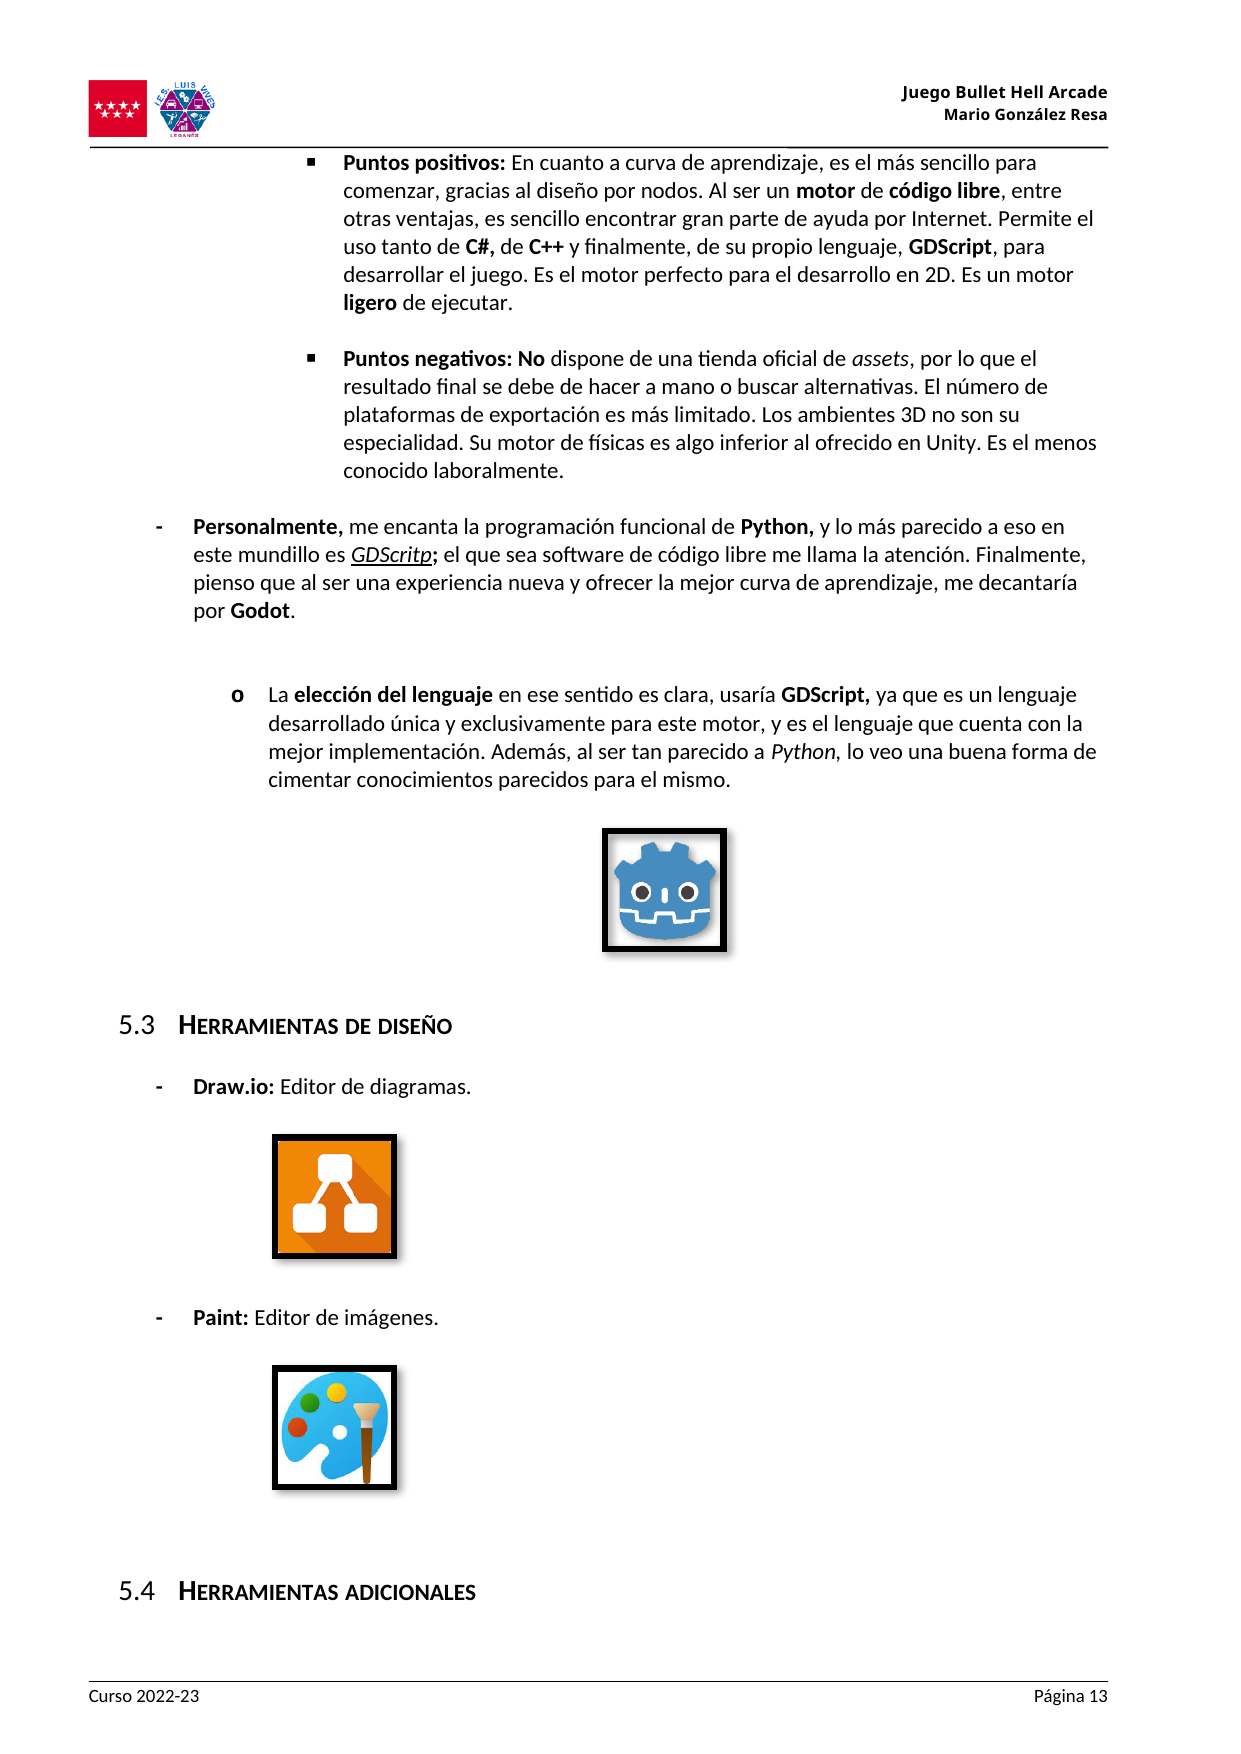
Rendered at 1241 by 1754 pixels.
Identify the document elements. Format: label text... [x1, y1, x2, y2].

subtitle Herramientas adicionales [118, 1572, 1107, 1607]
picture [278, 1141, 391, 1253]
picture [87, 80, 215, 136]
picture [278, 1372, 391, 1484]
list Puntos negativos: No dispone de una tienda oficial de assets, por lo que el resultado final se debe de hacer a mano o buscar alternativas. El número de plataformas de exportación es más limitado. Los ambientes 3D no son su especialidad. Su motor de físicas es algo inferior al ofrecido en Unity. Es el menos conocido laboralmente. [306, 344, 1107, 484]
subtitle Herramientas de diseño [118, 1006, 1107, 1042]
list Puntos positivos: En cuanto a curva de aprendizaje, es el más sencillo para comenzar, gracias al diseño por nodos. Al ser un motor de código libre, entre otras ventajas, es sencillo encontrar gran parte de ayuda por Internet. Permite el uso tanto de C#, de C++ y finalmente, de su propio lenguaje, GDScript, para desarrollar el juego. Es el motor perfecto para el desarrollo en 2D. Es un motor ligero de ejecutar. [306, 148, 1107, 316]
picture [608, 834, 720, 946]
list Paint: Editor de imágenes. [156, 1303, 1107, 1331]
list La elección del lenguaje en ese sentido es clara, usaría GDScript, ya que es un lenguaje desarrollado única y exclusivamente para este motor, y es el lenguaje que cuenta con la mejor implementación. Además, al ser tan parecido a Python, lo veo una buena forma de cimentar conocimientos parecidos para el mismo. [231, 680, 1107, 793]
list Personalmente, me encanta la programación funcional de Python, y lo más parecido a eso en este mundillo es GDScritp; el que sea software de código libre me llama la atención. Finalmente, pienso que al ser una experiencia nueva y ofrecer la mejor curva de aprendizaje, me decantaría por Godot. [156, 512, 1107, 624]
list Draw.io: Editor de diagramas. [156, 1072, 1107, 1100]
